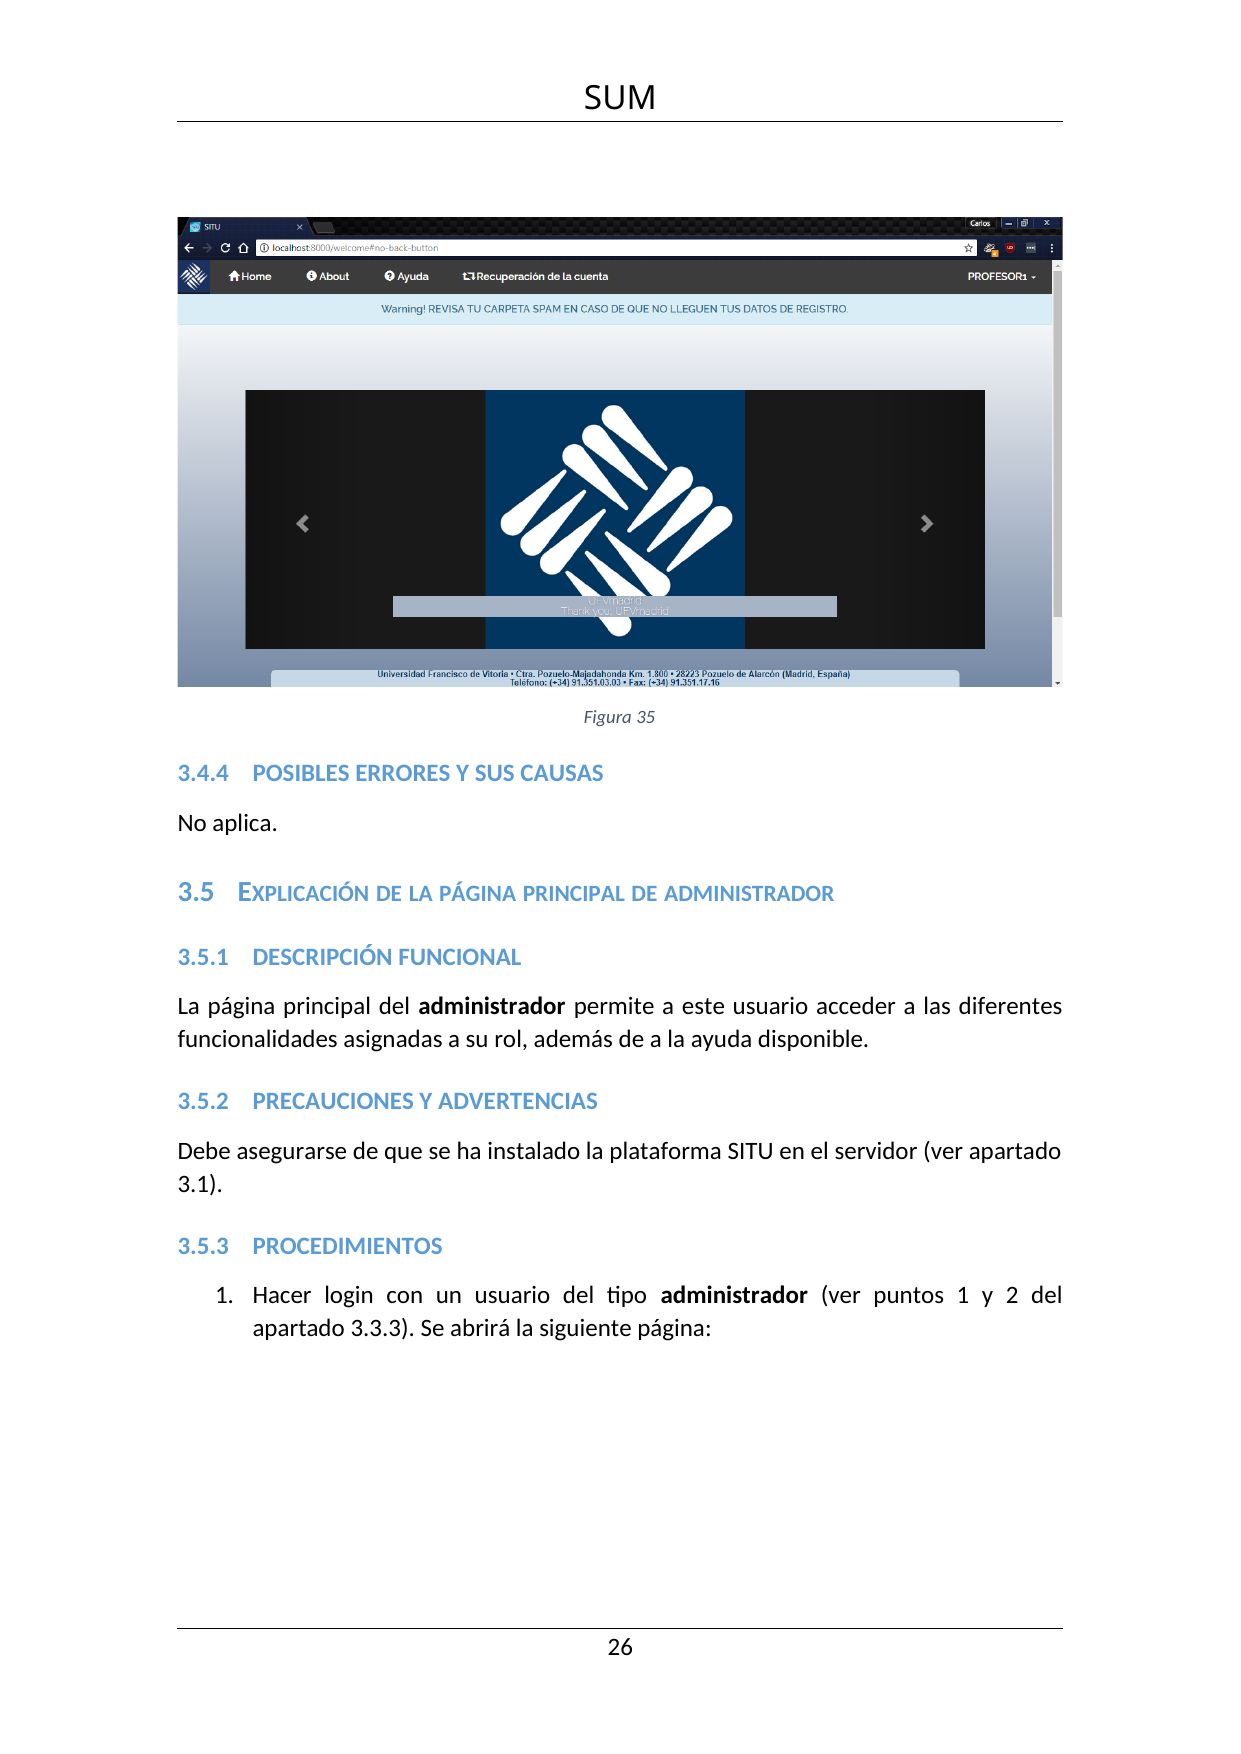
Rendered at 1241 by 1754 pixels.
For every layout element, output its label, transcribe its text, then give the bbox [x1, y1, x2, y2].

text La página principal del administrador permite a este usuario acceder a las diferentes funcionalidades asignadas a su rol, además de a la ayuda disponible. [177, 990, 1063, 1054]
picture [177, 217, 1063, 687]
list Hacer login con un usuario del tipo administrador (ver puntos 1 y 2 del apartado 3.3.3). Se abrirá la siguiente página: [215, 1279, 1063, 1343]
text Figura 35 [177, 705, 1063, 728]
text Debe asegurarse de que se ha instalado la plataforma SITU en el servidor (ver apartado 3.1). [177, 1135, 1063, 1198]
text No aplica. [177, 807, 1063, 837]
subtitle Explicación de la página principal de administrador [177, 873, 1063, 909]
subtitle Procedimientos [177, 1230, 1063, 1260]
subtitle Posibles errores y sus causas [177, 757, 1063, 788]
subtitle Descripción funcional [177, 941, 1063, 971]
subtitle Precauciones y advertencias [177, 1085, 1063, 1116]
